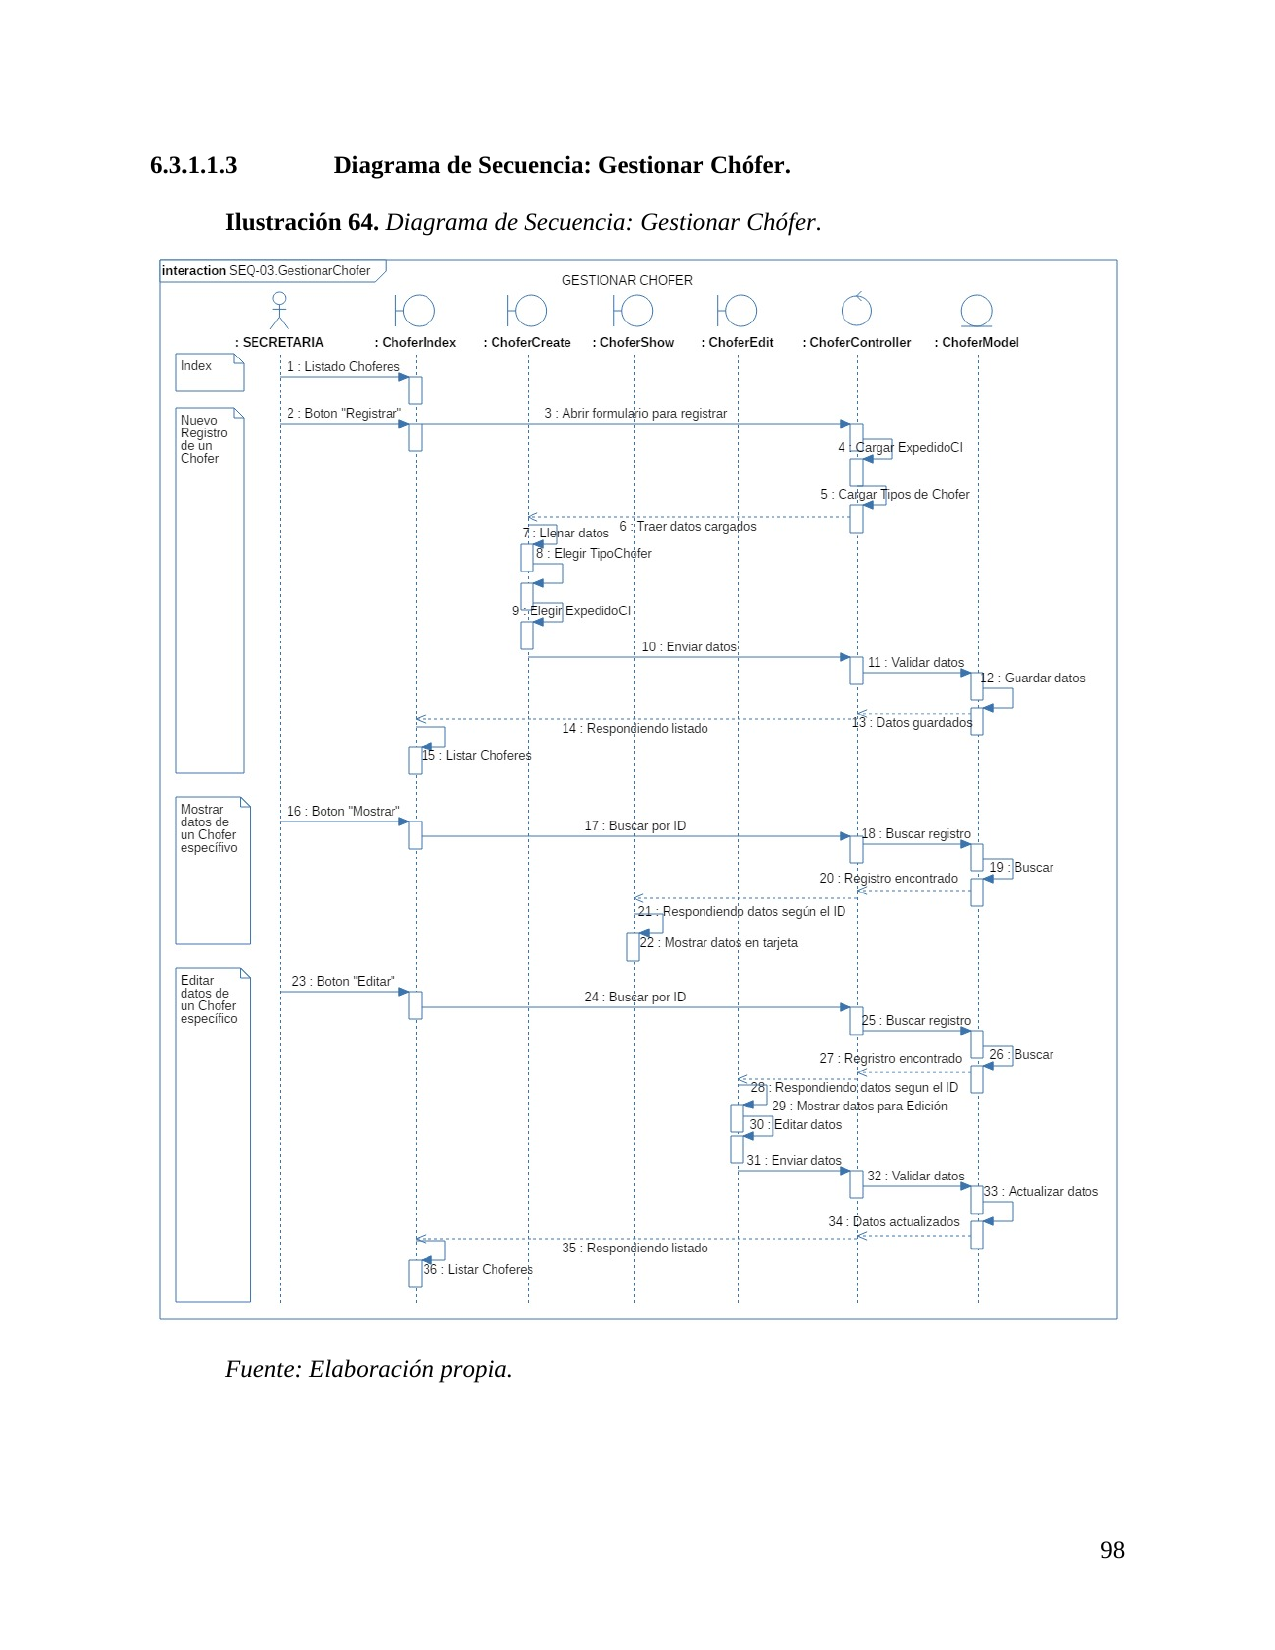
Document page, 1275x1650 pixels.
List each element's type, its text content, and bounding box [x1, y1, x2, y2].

text Ilustración 64. Diagrama de Secuencia: Gestionar Chófer. [150, 207, 1125, 236]
subtitle Diagrama de Secuencia: Gestionar Chófer. [150, 150, 1125, 179]
text Fuente: Elaboración propia. [150, 1354, 1125, 1383]
picture [150, 250, 1124, 1326]
